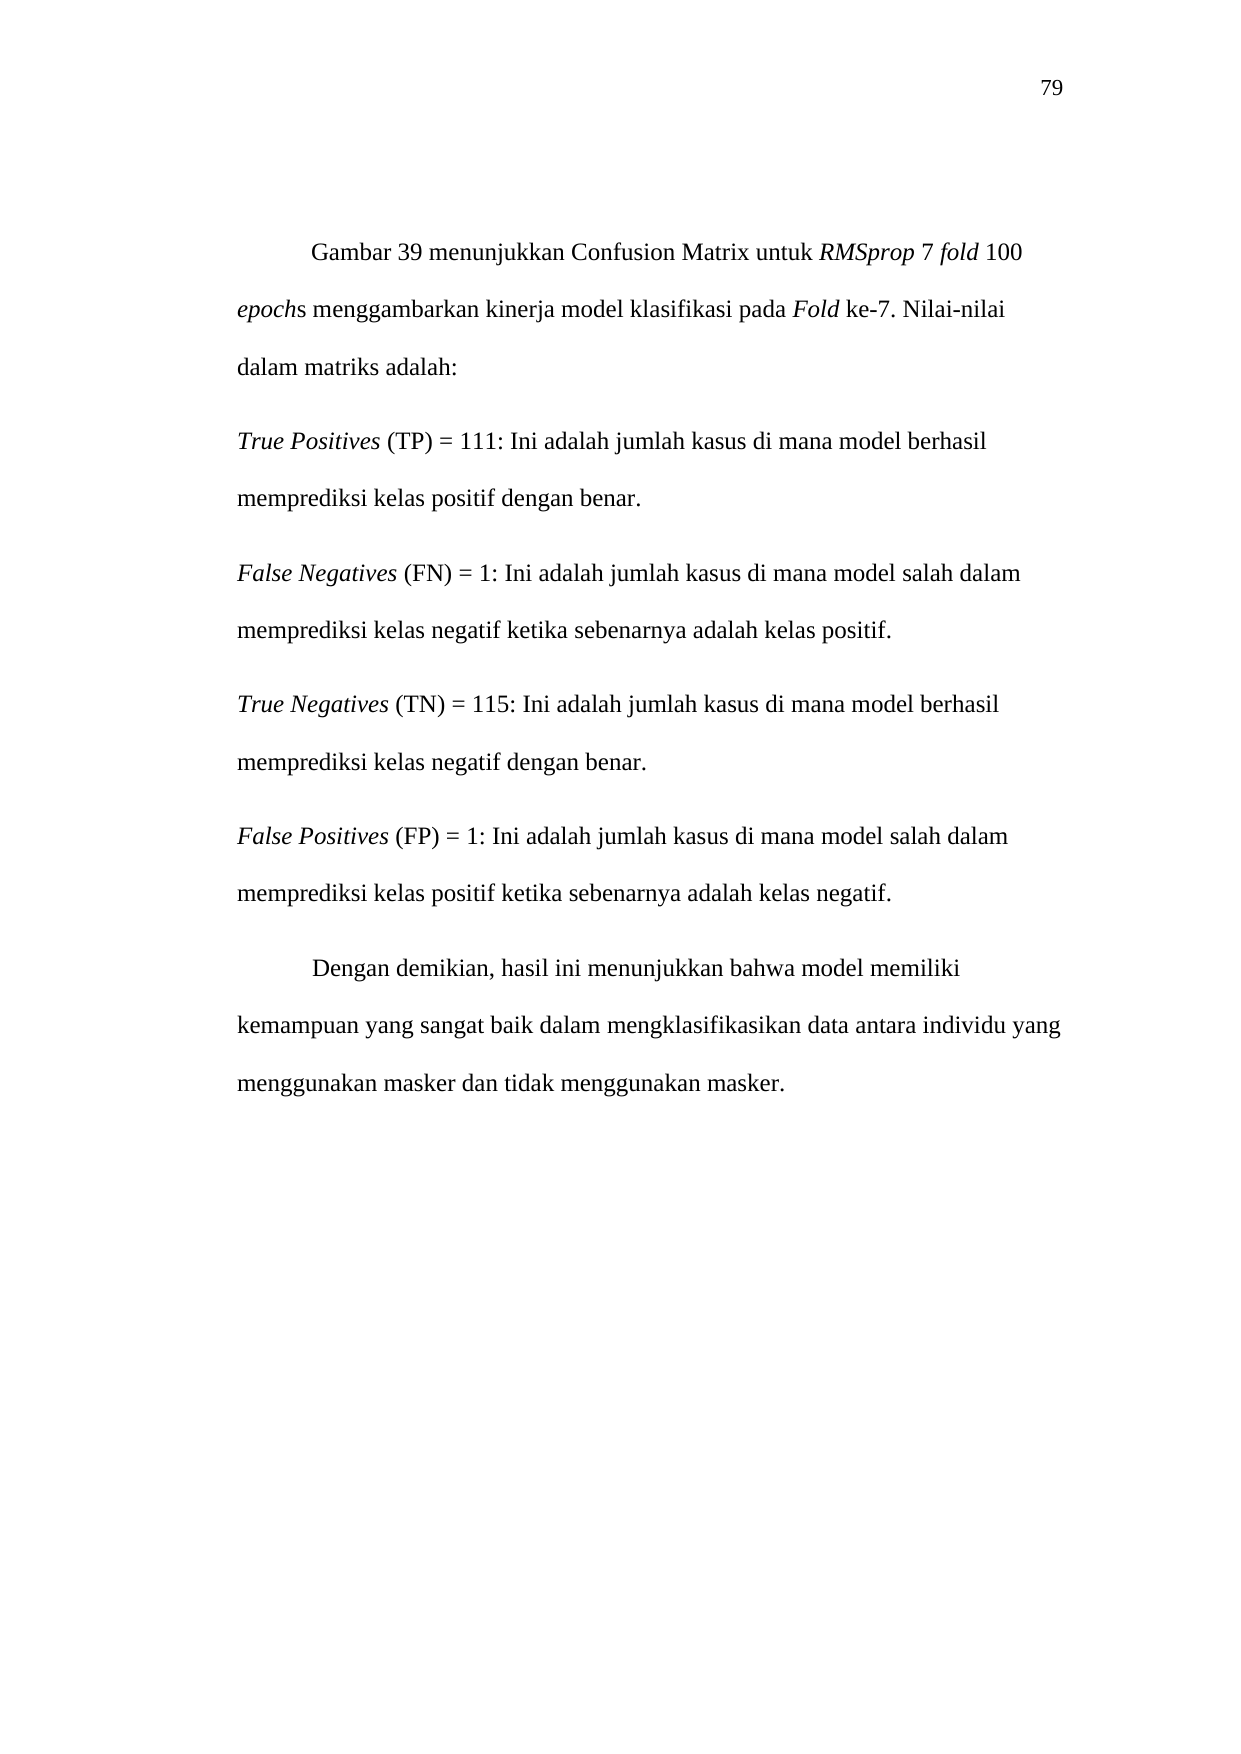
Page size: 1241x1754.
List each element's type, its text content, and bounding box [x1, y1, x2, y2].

text True Negatives (TN) = 115: Ini adalah jumlah kasus di mana model berhasil memprediksi kelas negatif dengan benar. [237, 689, 1063, 776]
text Dengan demikian, hasil ini menunjukkan bahwa model memiliki kemampuan yang sangat baik dalam mengklasifikasikan data antara individu yang menggunakan masker dan tidak menggunakan masker. [237, 953, 1063, 1096]
text False Negatives (FN) = 1: Ini adalah jumlah kasus di mana model salah dalam memprediksi kelas negatif ketika sebenarnya adalah kelas positif. [237, 558, 1063, 644]
text Gambar 39 menunjukkan Confusion Matrix untuk RMSprop 7 fold 100 epochs menggambarkan kinerja model klasifikasi pada Fold ke-7. Nilai-nilai dalam matriks adalah: [237, 237, 1063, 381]
text True Positives (TP) = 111: Ini adalah jumlah kasus di mana model berhasil memprediksi kelas positif dengan benar. [237, 426, 1063, 512]
text False Positives (FP) = 1: Ini adalah jumlah kasus di mana model salah dalam memprediksi kelas positif ketika sebenarnya adalah kelas negatif. [237, 821, 1063, 907]
